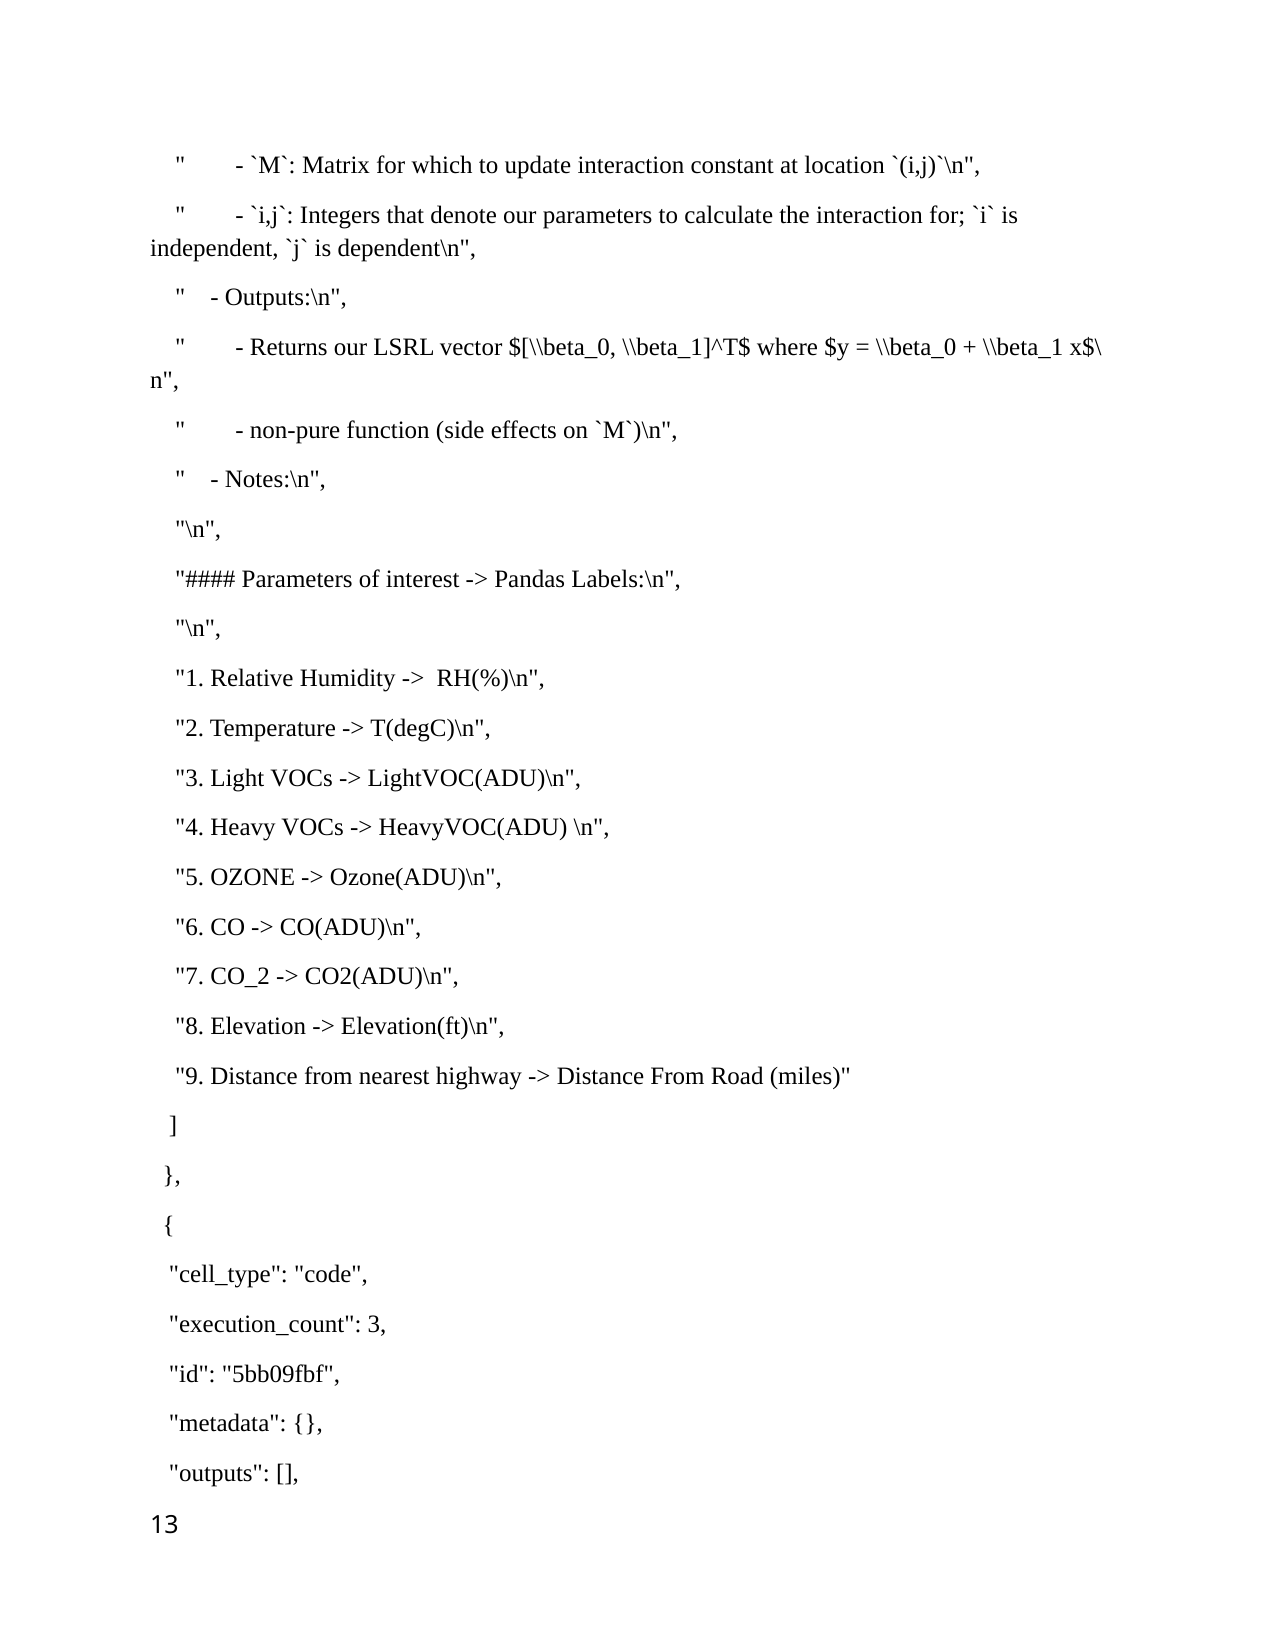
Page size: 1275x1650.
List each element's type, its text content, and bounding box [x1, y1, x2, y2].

text "9. Distance from nearest highway -> Distance From Road (miles)" [150, 1061, 1125, 1089]
text " - non-pure function (side effects on `M`)\n", [150, 415, 1125, 443]
text "6. CO -> CO(ADU)\n", [150, 912, 1125, 940]
text "id": "5bb09fbf", [150, 1359, 1125, 1388]
text ] [150, 1110, 1125, 1139]
text "#### Parameters of interest -> Pandas Labels:\n", [150, 564, 1125, 593]
text " - Notes:\n", [150, 464, 1125, 493]
text "1. Relative Humidity -> RH(%)\n", [150, 663, 1125, 692]
text " - `i,j`: Integers that denote our parameters to calculate the interaction for; `i` is independent, `j` is dependent\n", [150, 200, 1125, 261]
text "metadata": {}, [150, 1408, 1125, 1437]
text "outputs": [], [150, 1458, 1125, 1487]
text "5. OZONE -> Ozone(ADU)\n", [150, 862, 1125, 891]
text "\n", [150, 613, 1125, 642]
text "3. Light VOCs -> LightVOC(ADU)\n", [150, 763, 1125, 791]
text { [150, 1210, 1125, 1238]
text " - `M`: Matrix for which to update interaction constant at location `(i,j)`\n", [150, 150, 1125, 179]
text "execution_count": 3, [150, 1309, 1125, 1338]
text "7. CO_2 -> CO2(ADU)\n", [150, 961, 1125, 990]
text " - Returns our LSRL vector $[\\beta_0, \\beta_1]^T$ where $y = \\beta_0 + \\beta_1 x$\n", [150, 332, 1125, 394]
text "2. Temperature -> T(degC)\n", [150, 713, 1125, 742]
text "\n", [150, 514, 1125, 543]
text "8. Elevation -> Elevation(ft)\n", [150, 1011, 1125, 1040]
text }, [150, 1160, 1125, 1189]
text "4. Heavy VOCs -> HeavyVOC(ADU) \n", [150, 812, 1125, 841]
text " - Outputs:\n", [150, 282, 1125, 311]
text "cell_type": "code", [150, 1259, 1125, 1288]
